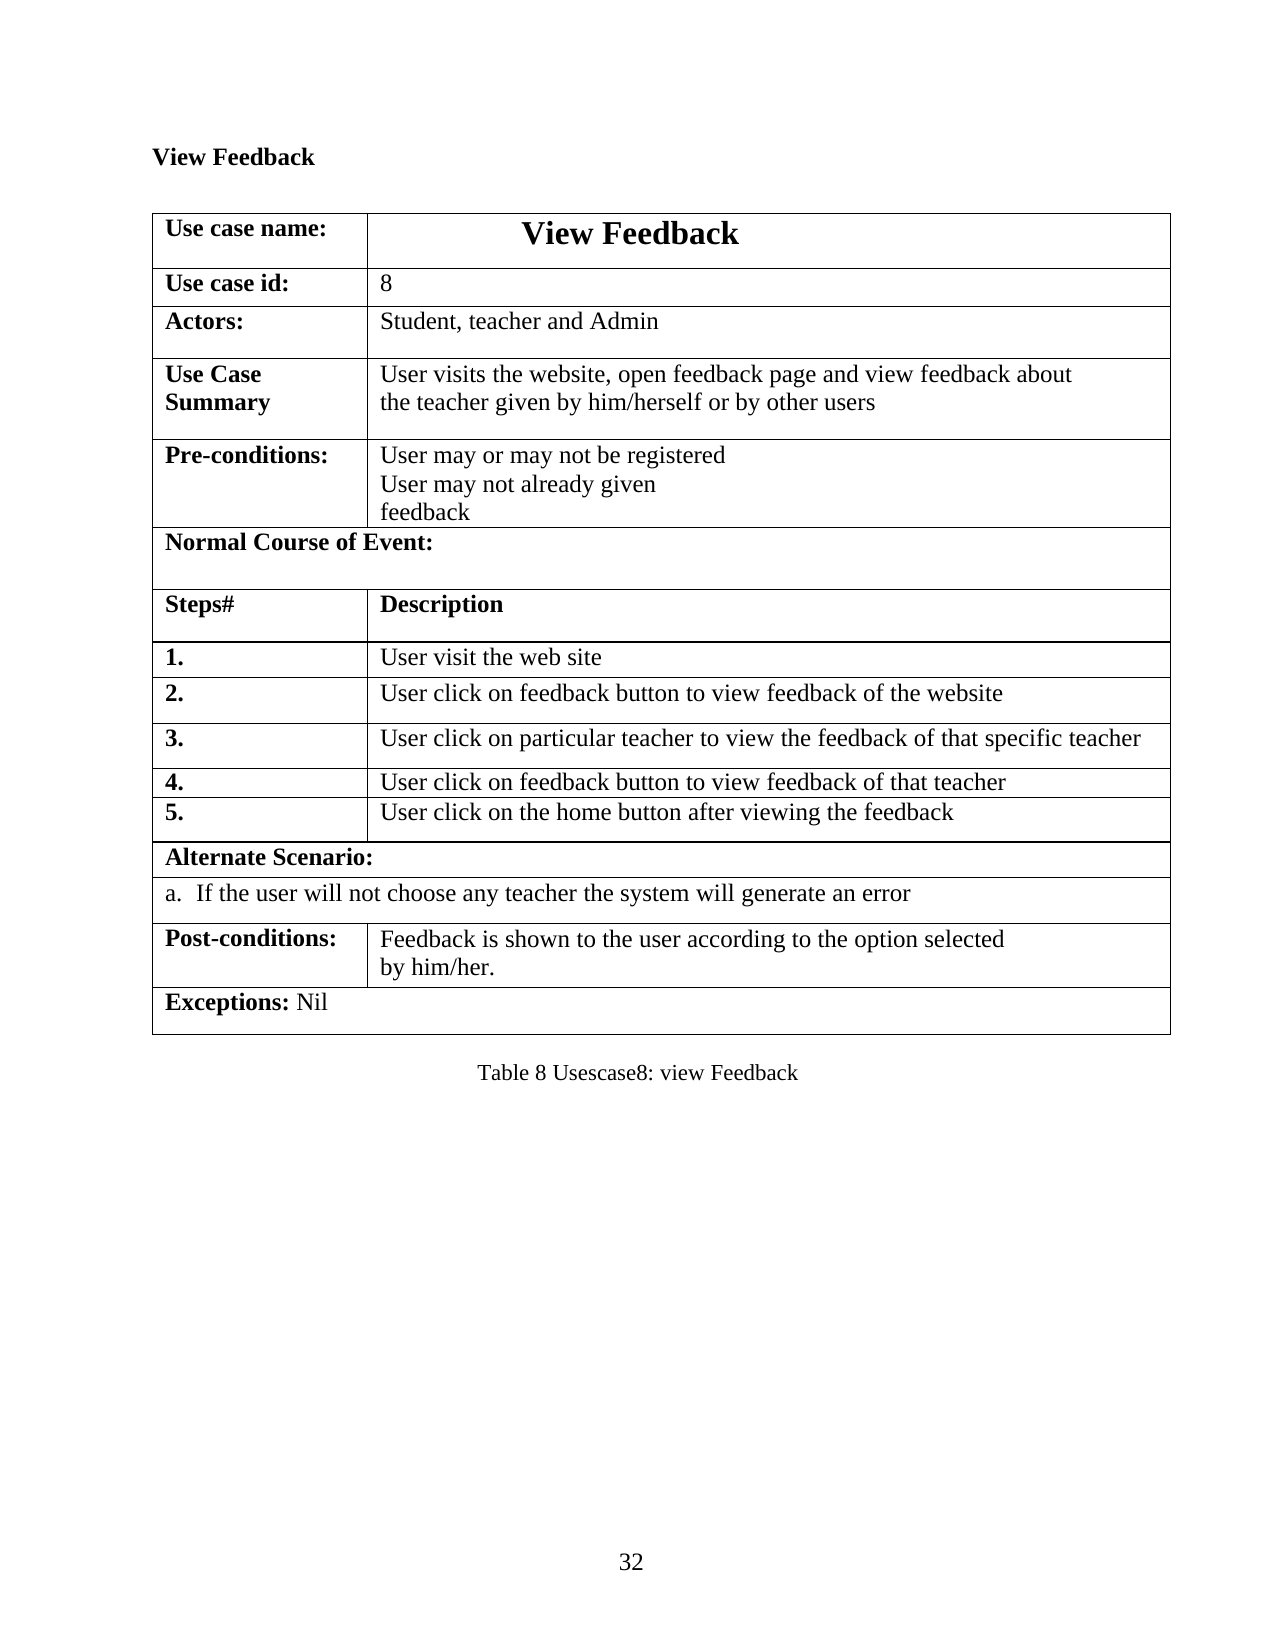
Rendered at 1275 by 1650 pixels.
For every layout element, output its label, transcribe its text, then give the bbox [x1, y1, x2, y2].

table_cell Actors: [153, 307, 367, 358]
table_cell Alternate Scenario: [153, 843, 1170, 877]
table_cell Feedback is shown to the user according to the option selected by him/her. [368, 924, 1170, 987]
table_header Use case name: [153, 214, 367, 268]
table_cell 1. [153, 643, 367, 677]
table_cell User may or may not be registered User may not already given feedback [368, 440, 1170, 527]
table_cell Description [368, 590, 1170, 641]
table_cell 4. [153, 769, 367, 797]
table_cell 3. [153, 724, 367, 768]
table_cell 5. [153, 798, 367, 841]
table_cell User click on feedback button to view feedback of the website [368, 678, 1170, 723]
table_header View Feedback [368, 214, 1170, 268]
table_cell Student, teacher and Admin [368, 307, 1170, 358]
table_cell Use case id: [153, 269, 367, 306]
table_cell Pre-conditions: [153, 440, 367, 527]
table_cell User click on particular teacher to view the feedback of that specific teacher [368, 724, 1170, 768]
table_cell User click on feedback button to view feedback of that teacher [368, 769, 1170, 797]
table_cell Steps# [153, 590, 367, 641]
table_cell 2. [153, 678, 367, 723]
table_cell User click on the home button after viewing the feedback [368, 798, 1170, 841]
table_cell Use Case Summary [153, 359, 367, 439]
table_cell User visit the web site [368, 643, 1170, 677]
table_cell Normal Course of Event: [153, 528, 1170, 589]
table_cell a. If the user will not choose any teacher the system will generate an error [153, 878, 1170, 923]
table_cell Post-conditions: [153, 924, 367, 987]
table_cell Exceptions: Nil [153, 988, 1170, 1034]
table_cell 8 [368, 269, 1170, 306]
text Table 8 Usescase8: view Feedback [409, 1059, 866, 1085]
table_cell User visits the website, open feedback page and view feedback about the teacher given by him/herself or by other users [368, 359, 1170, 439]
